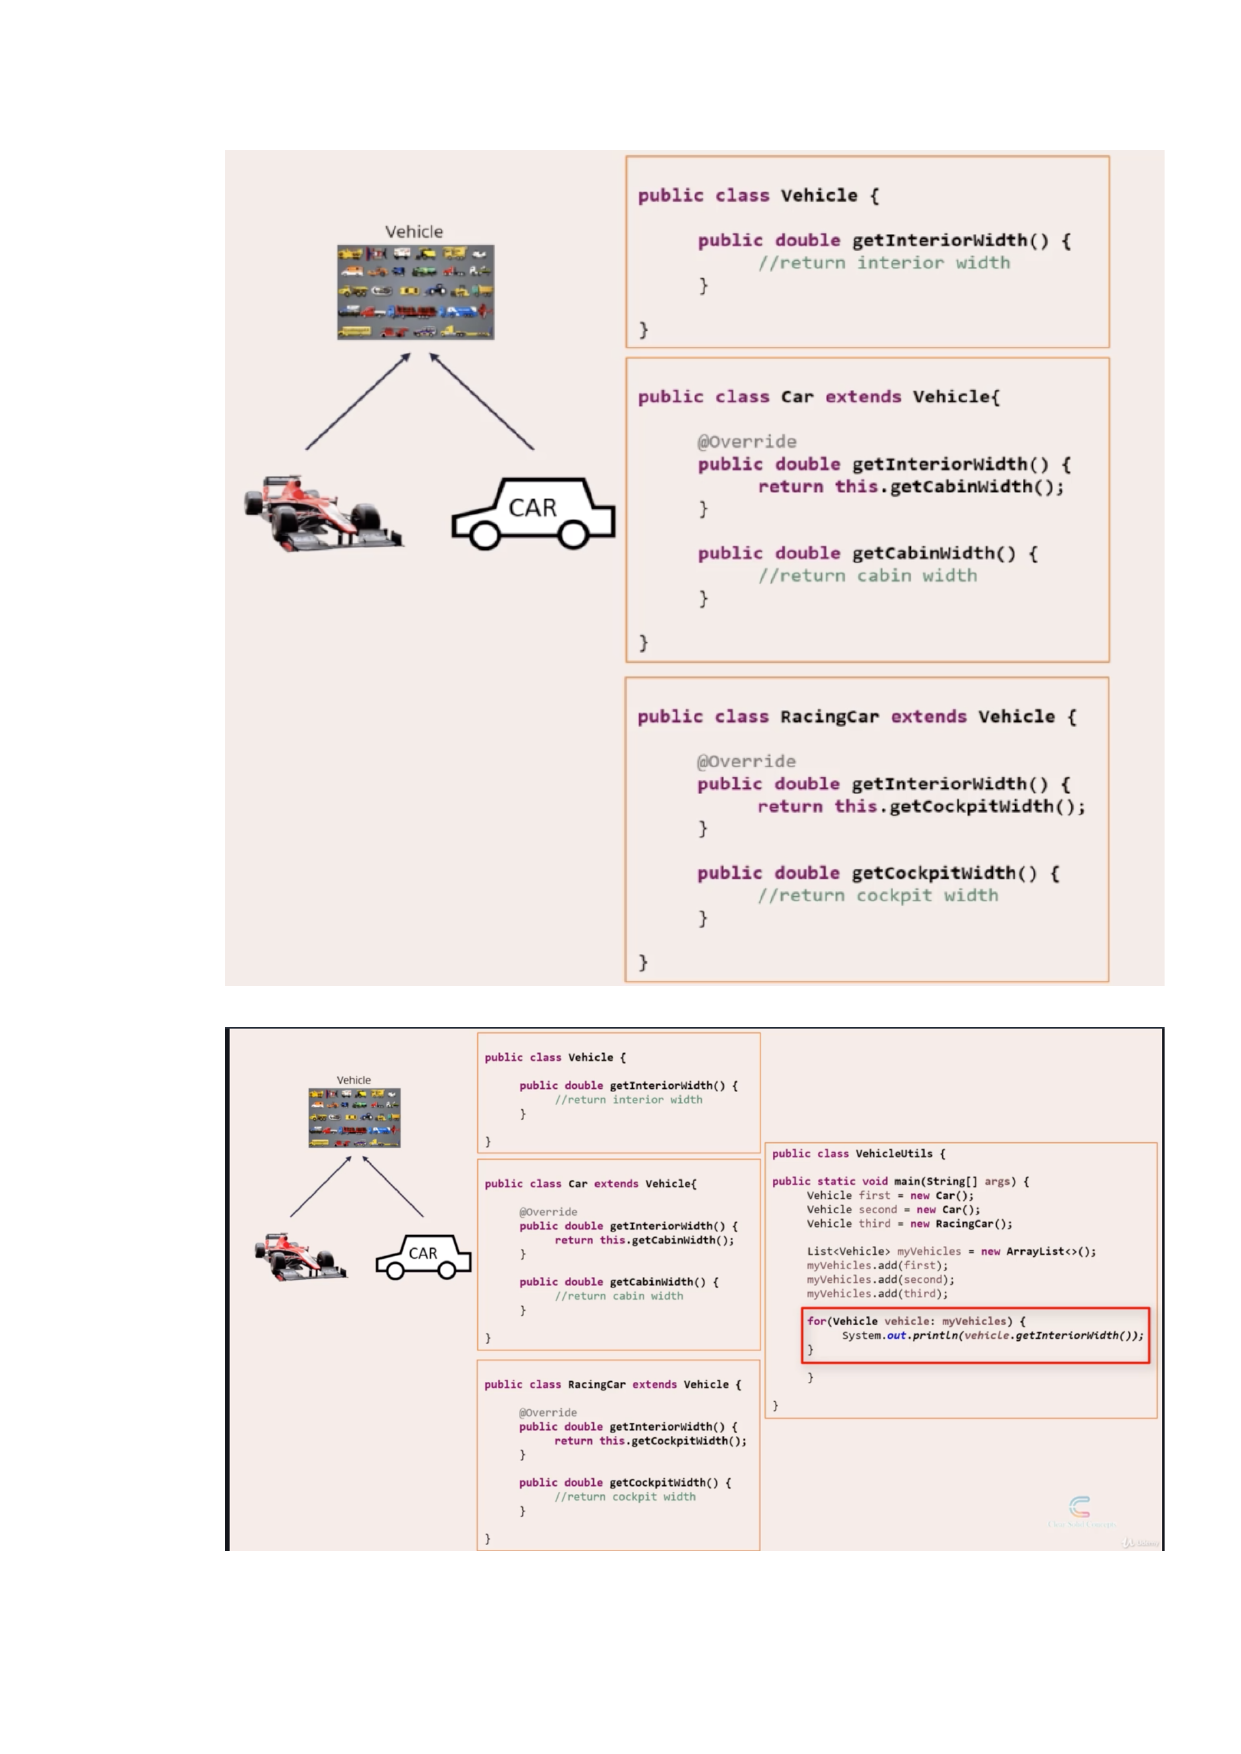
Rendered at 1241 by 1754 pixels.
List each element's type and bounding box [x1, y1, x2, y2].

picture [225, 150, 1165, 992]
picture [225, 1027, 1165, 1551]
